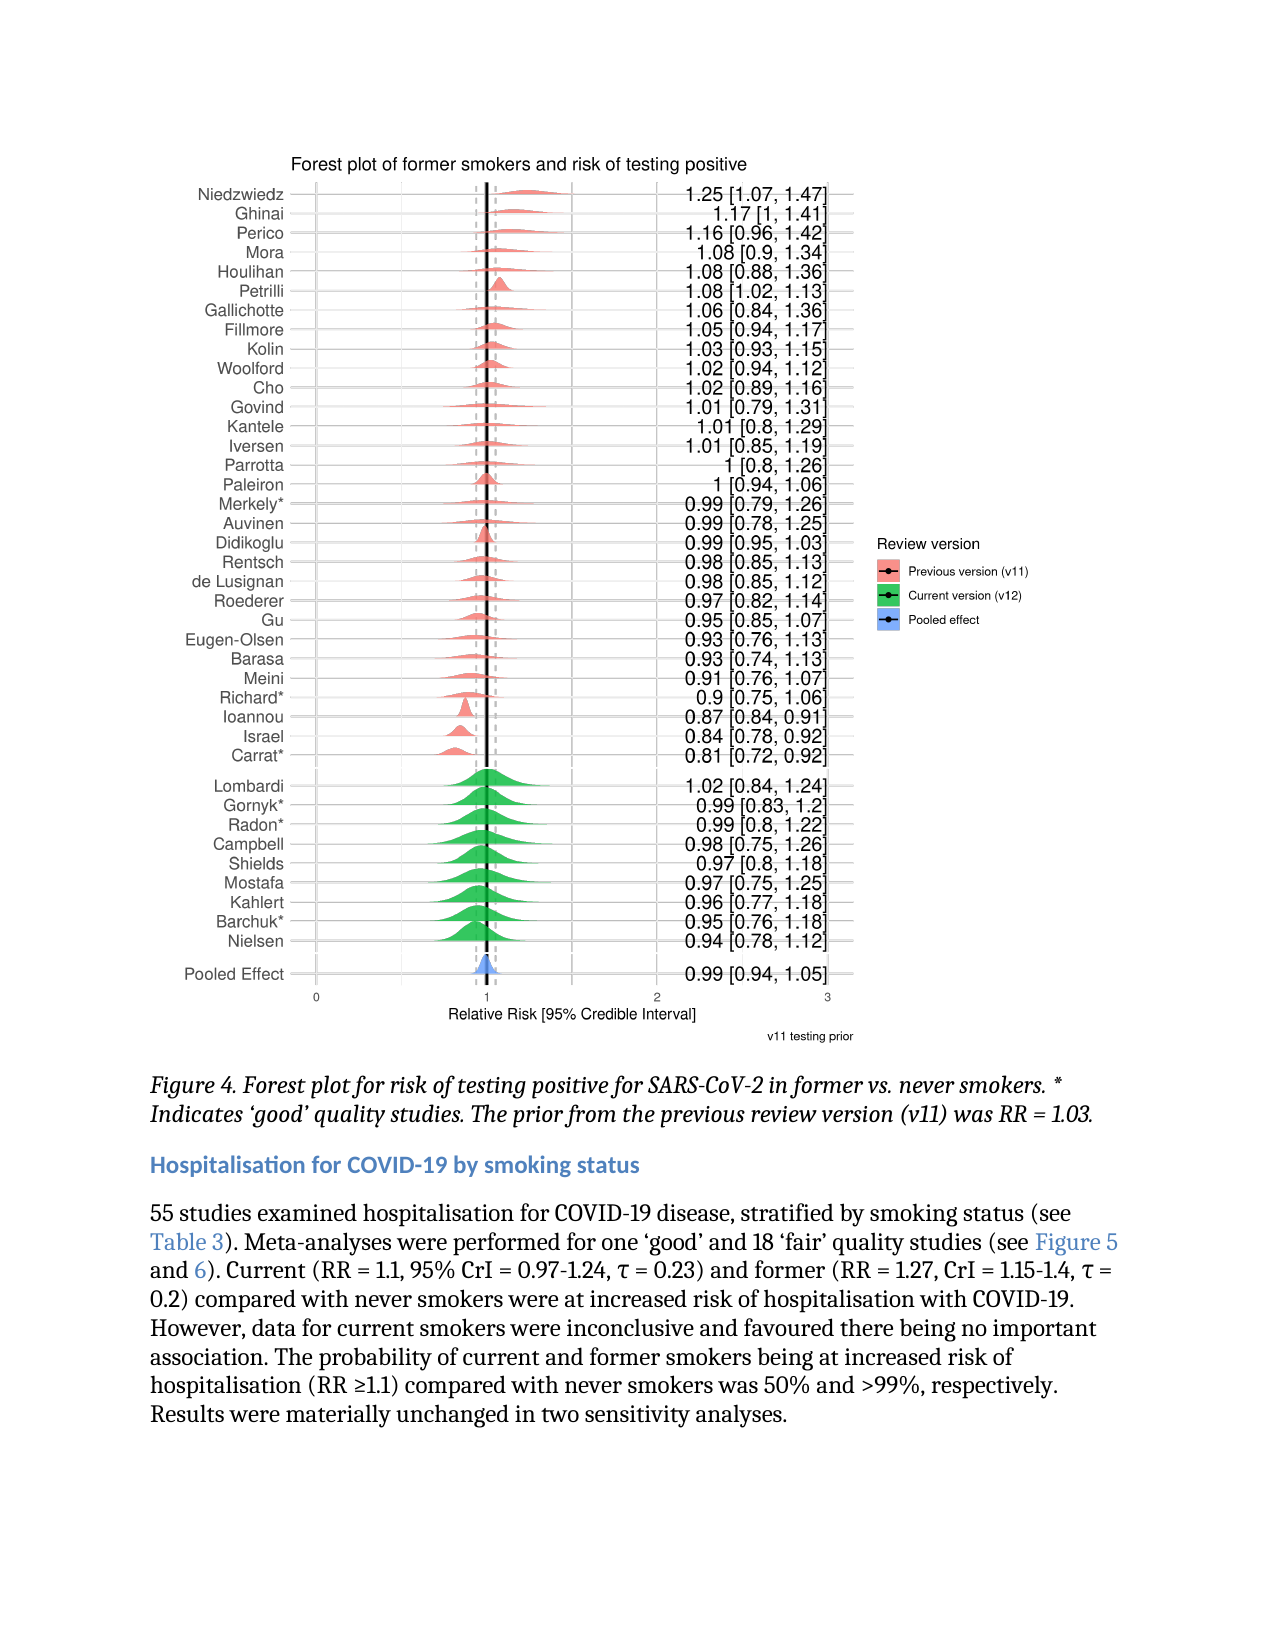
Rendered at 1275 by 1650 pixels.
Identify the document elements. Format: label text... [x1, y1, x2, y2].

text 55 studies examined hospitalisation for COVID-19 disease, stratified by smoking status (see Table 3). Meta-analyses were performed for one ‘good’ and 18 ‘fair’ quality studies (see Figure 5 and 6). Current (RR = 1.1, 95% CrI = 0.97-1.24, τ = 0.23) and former (RR = 1.27, CrI = 1.15-1.4, τ = 0.2) compared with never smokers were at increased risk of hospitalisation with COVID-19. However, data for current smokers were inconclusive and favoured there being no important association. The probability of current and former smokers being at increased risk of hospitalisation (RR ≥1.1) compared with never smokers was 50% and >99%, respectively. Results were materially unchanged in two sensitivity analyses. [150, 1199, 1125, 1429]
text Figure 4. Forest plot for risk of testing positive for SARS-CoV-2 in former vs. never smokers. * Indicates ‘good’ quality studies. The prior from the previous review version (v11) was RR = 1.03. [150, 1071, 1125, 1128]
subtitle Hospitalisation for COVID-19 by smoking status [150, 1149, 1125, 1180]
picture [168, 150, 1044, 1051]
